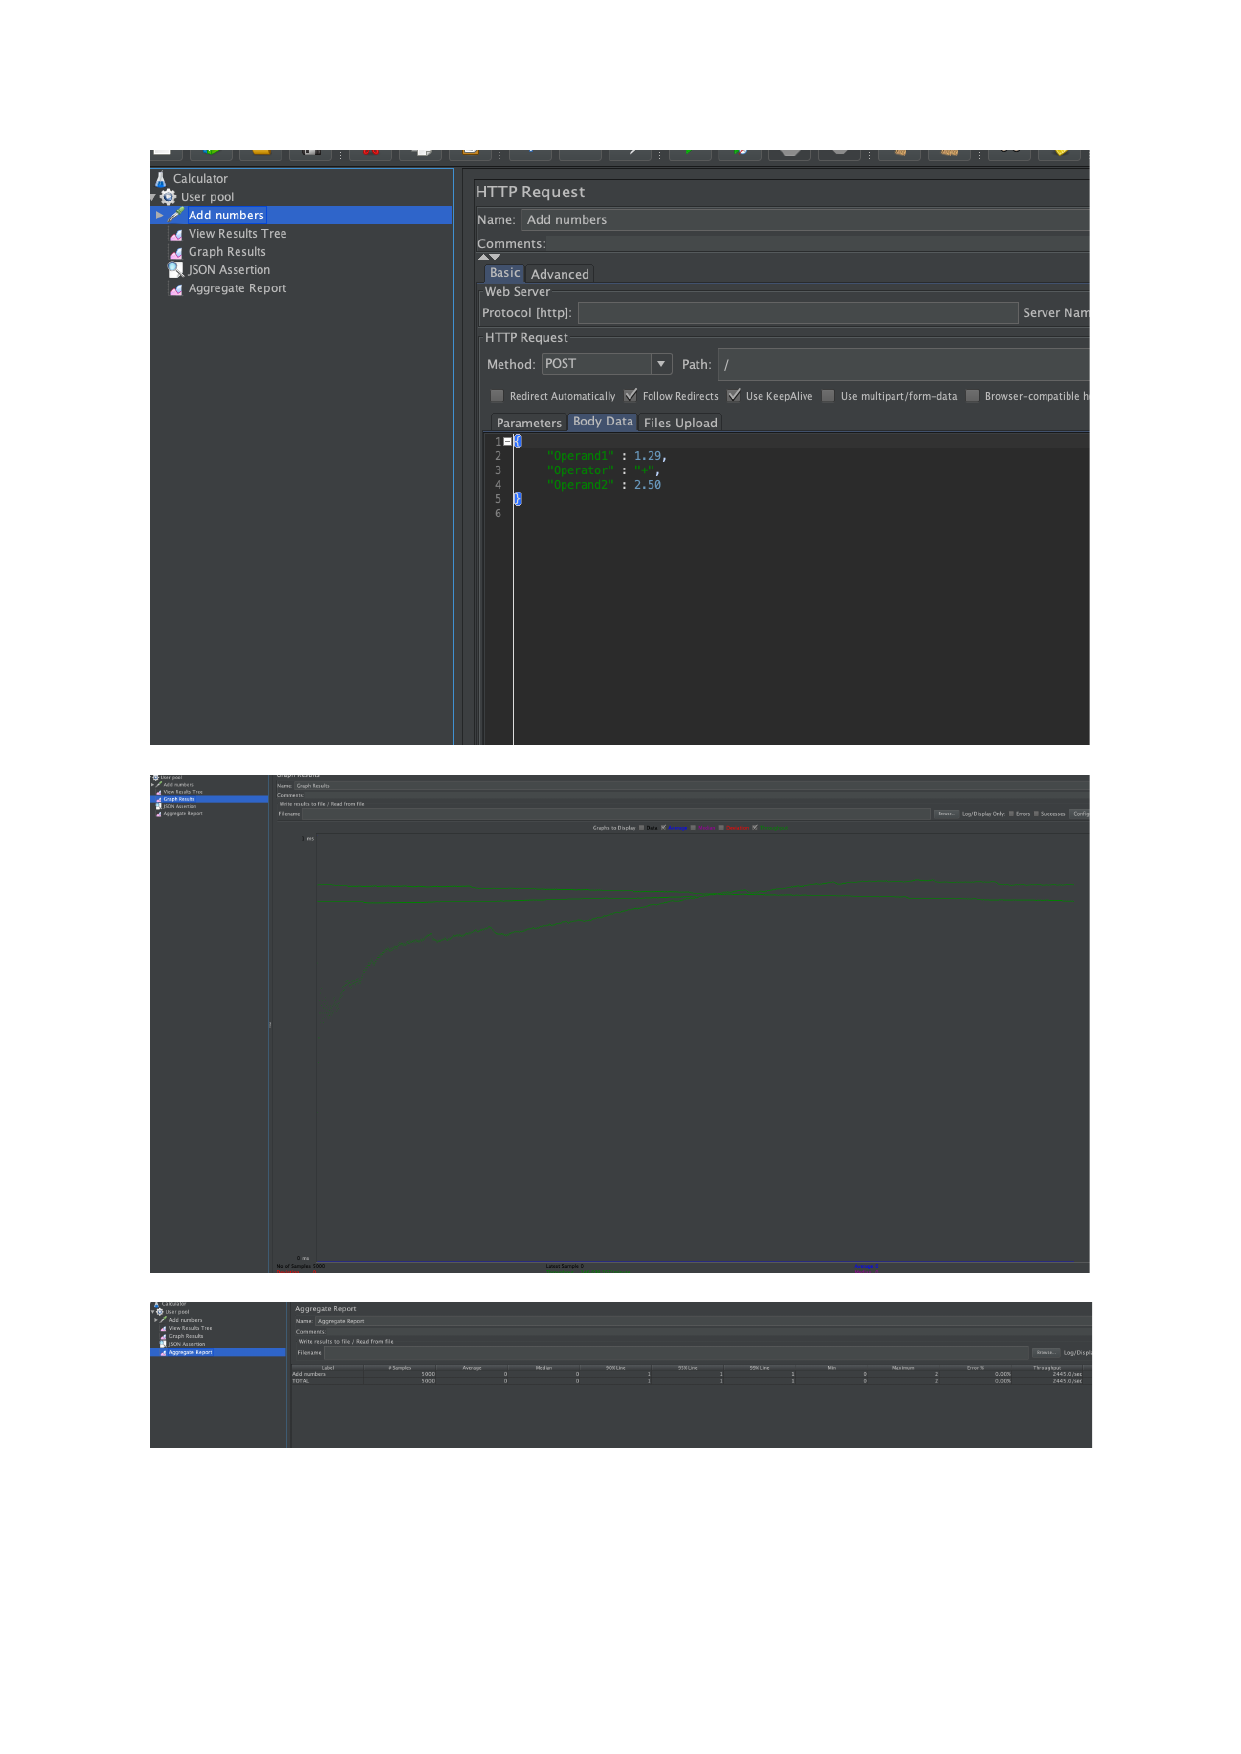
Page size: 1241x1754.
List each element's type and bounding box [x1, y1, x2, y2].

picture [150, 1302, 1093, 1448]
picture [150, 775, 1090, 1273]
picture [150, 150, 1090, 745]
